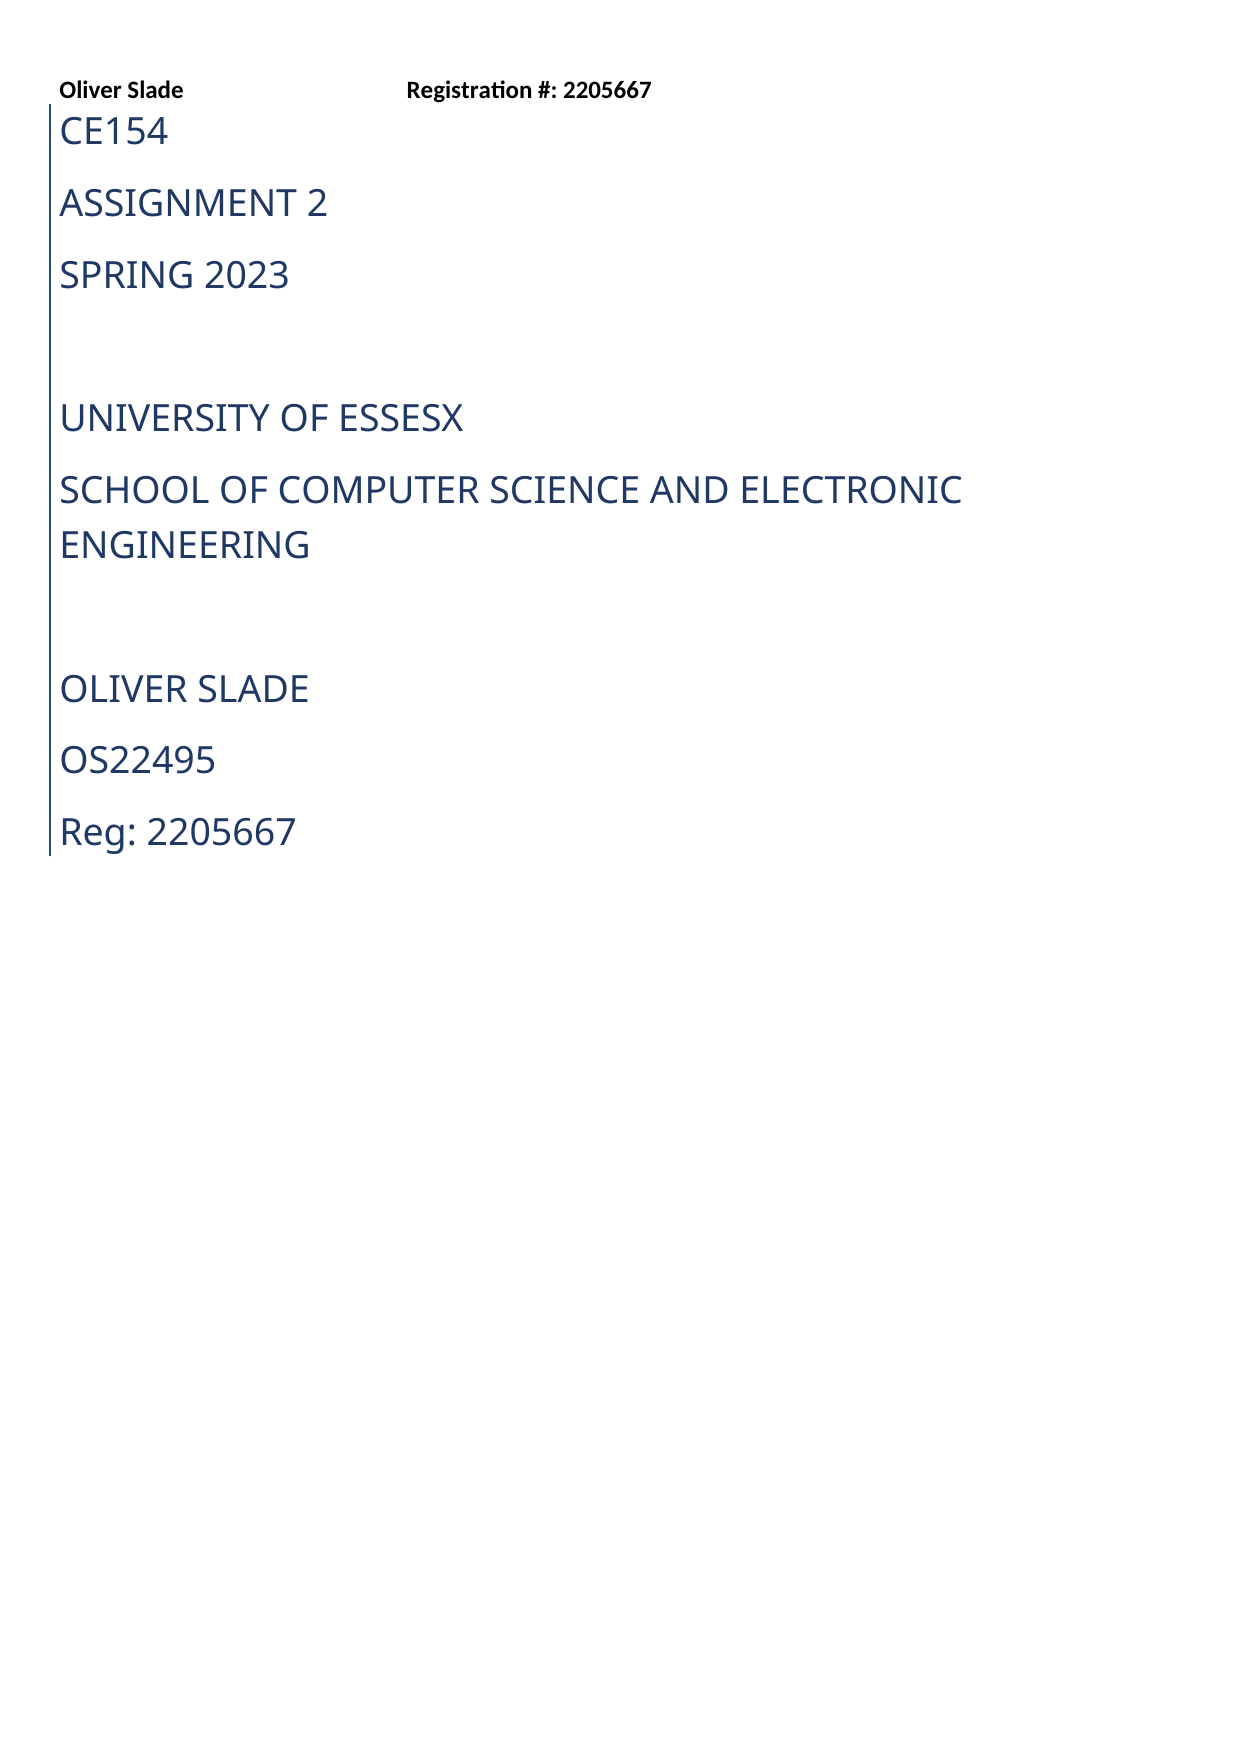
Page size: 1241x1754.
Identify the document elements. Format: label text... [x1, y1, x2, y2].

text Reg: 2205667 [51, 805, 1181, 856]
text CE154 [59, 104, 1181, 155]
text UNIVERSITY OF ESSESX [51, 391, 1181, 442]
text SCHOOL OF COMPUTER SCIENCE AND ELECTRONIC ENGINEERING [51, 463, 1181, 569]
text OS22495 [51, 734, 1181, 785]
text SPRING 2023 [51, 248, 1181, 299]
text ASSIGNMENT 2 [51, 176, 1181, 227]
text OLIVER SLADE [51, 662, 1181, 713]
